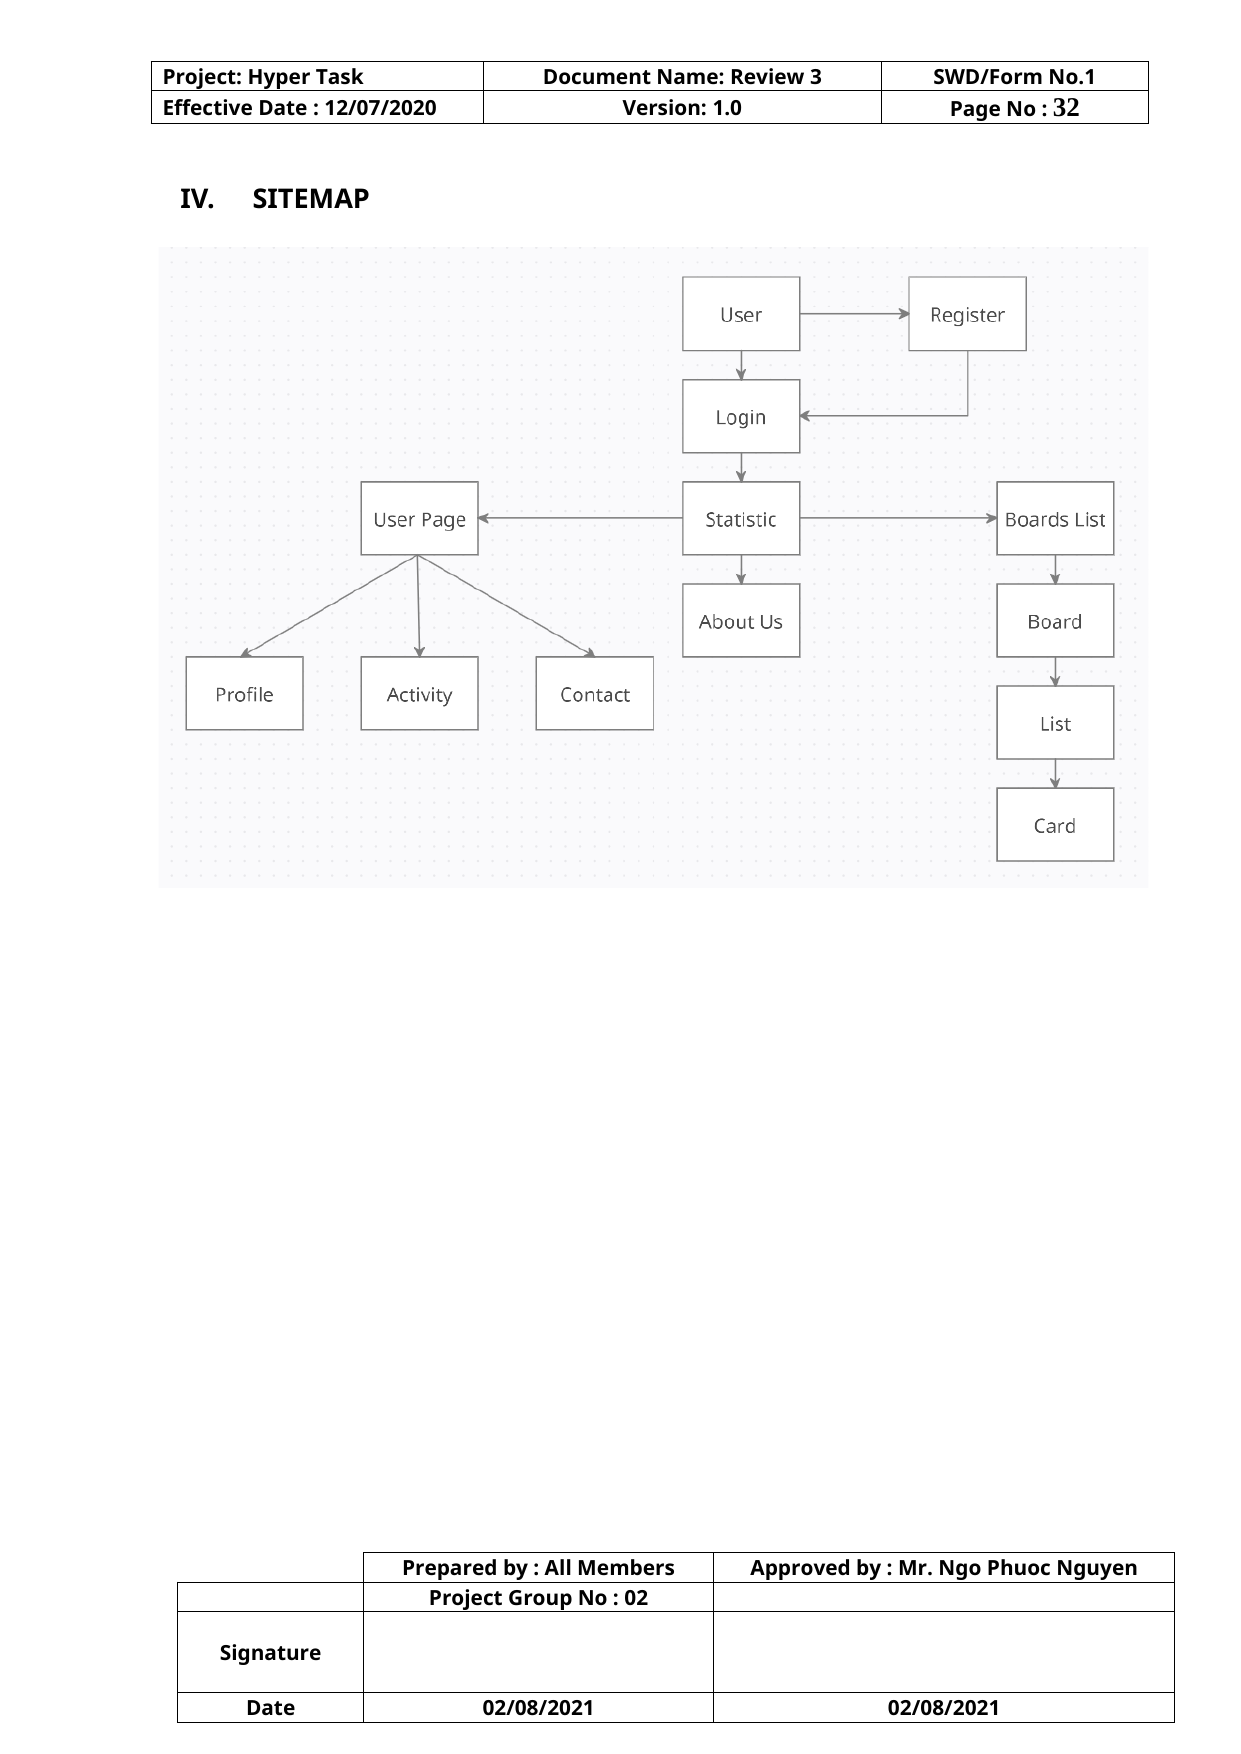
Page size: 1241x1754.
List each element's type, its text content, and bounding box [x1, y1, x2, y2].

list Sitemap [215, 180, 1122, 217]
picture [158, 247, 1149, 888]
